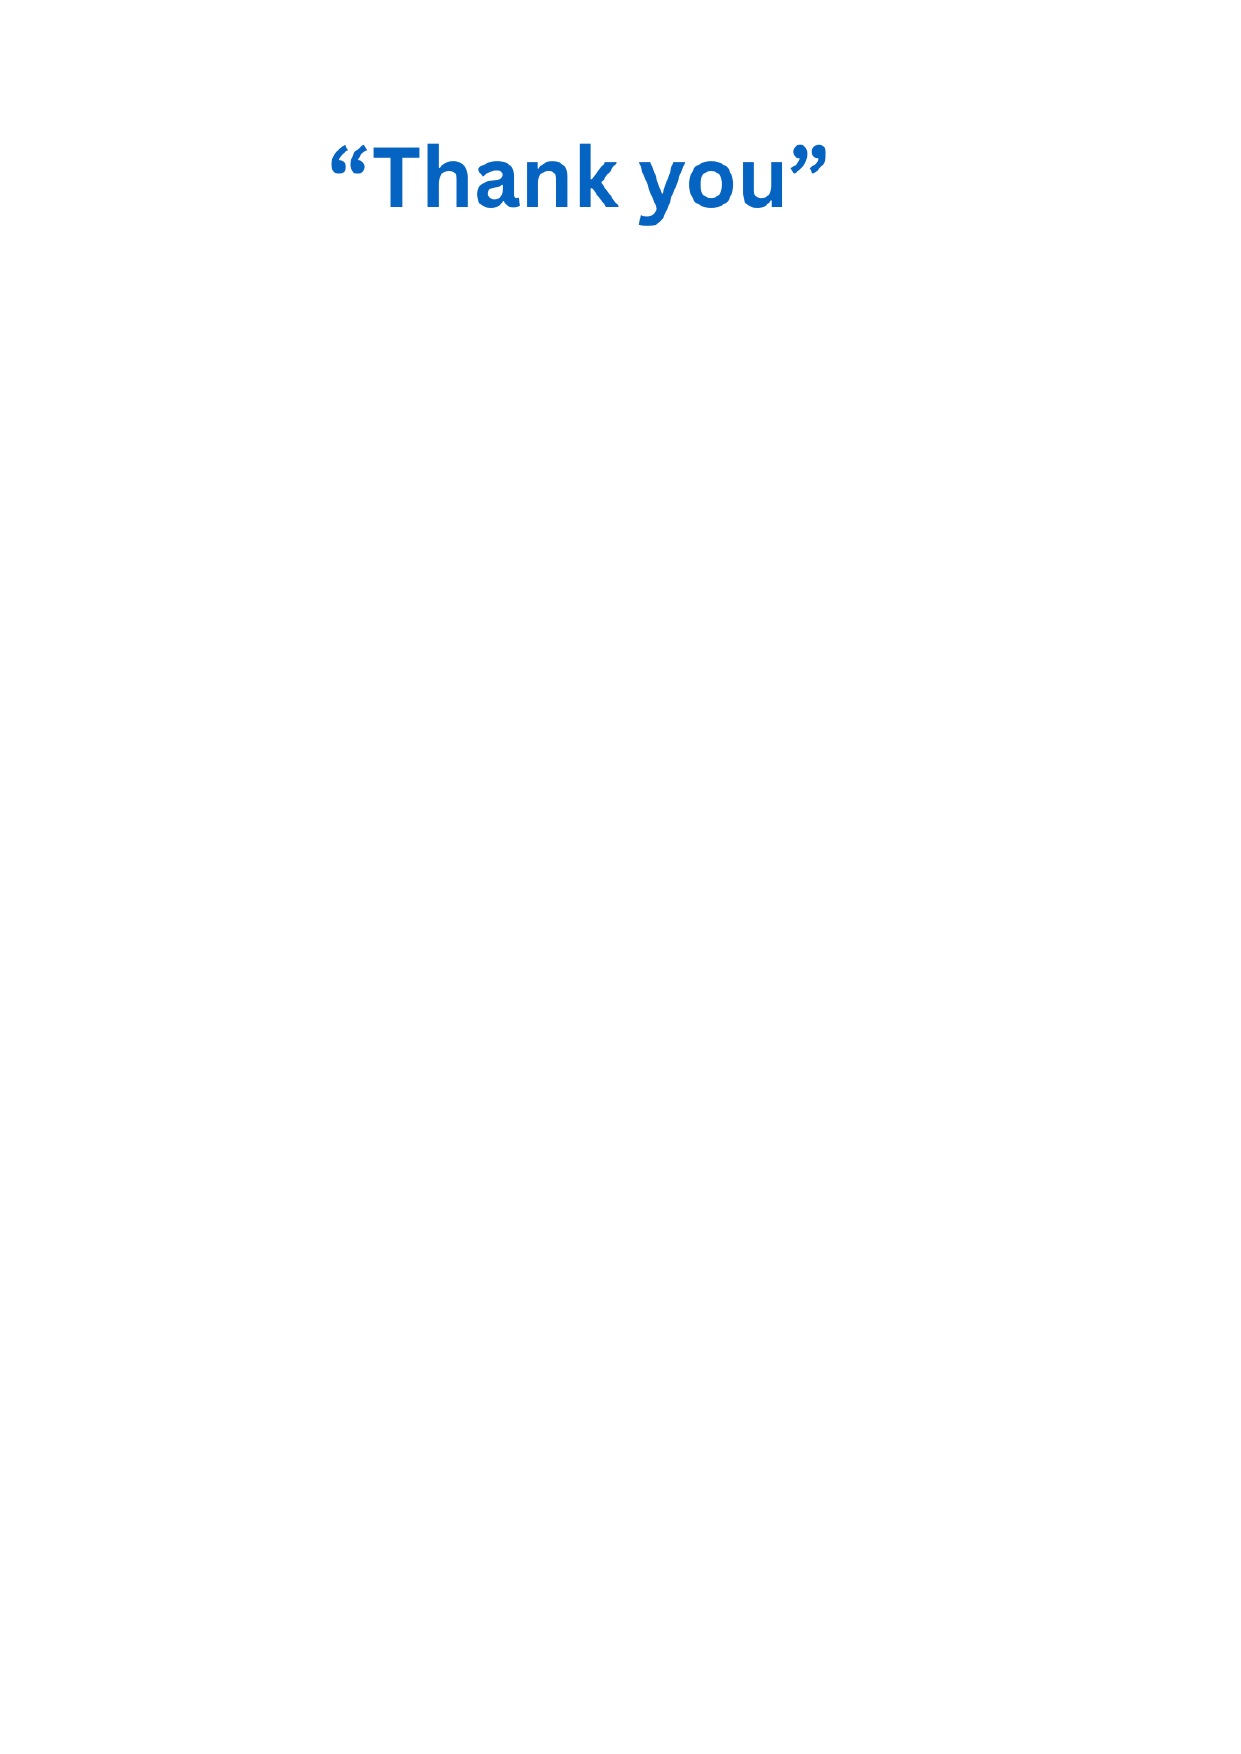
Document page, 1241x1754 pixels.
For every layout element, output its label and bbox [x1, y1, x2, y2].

picture [331, 143, 826, 226]
